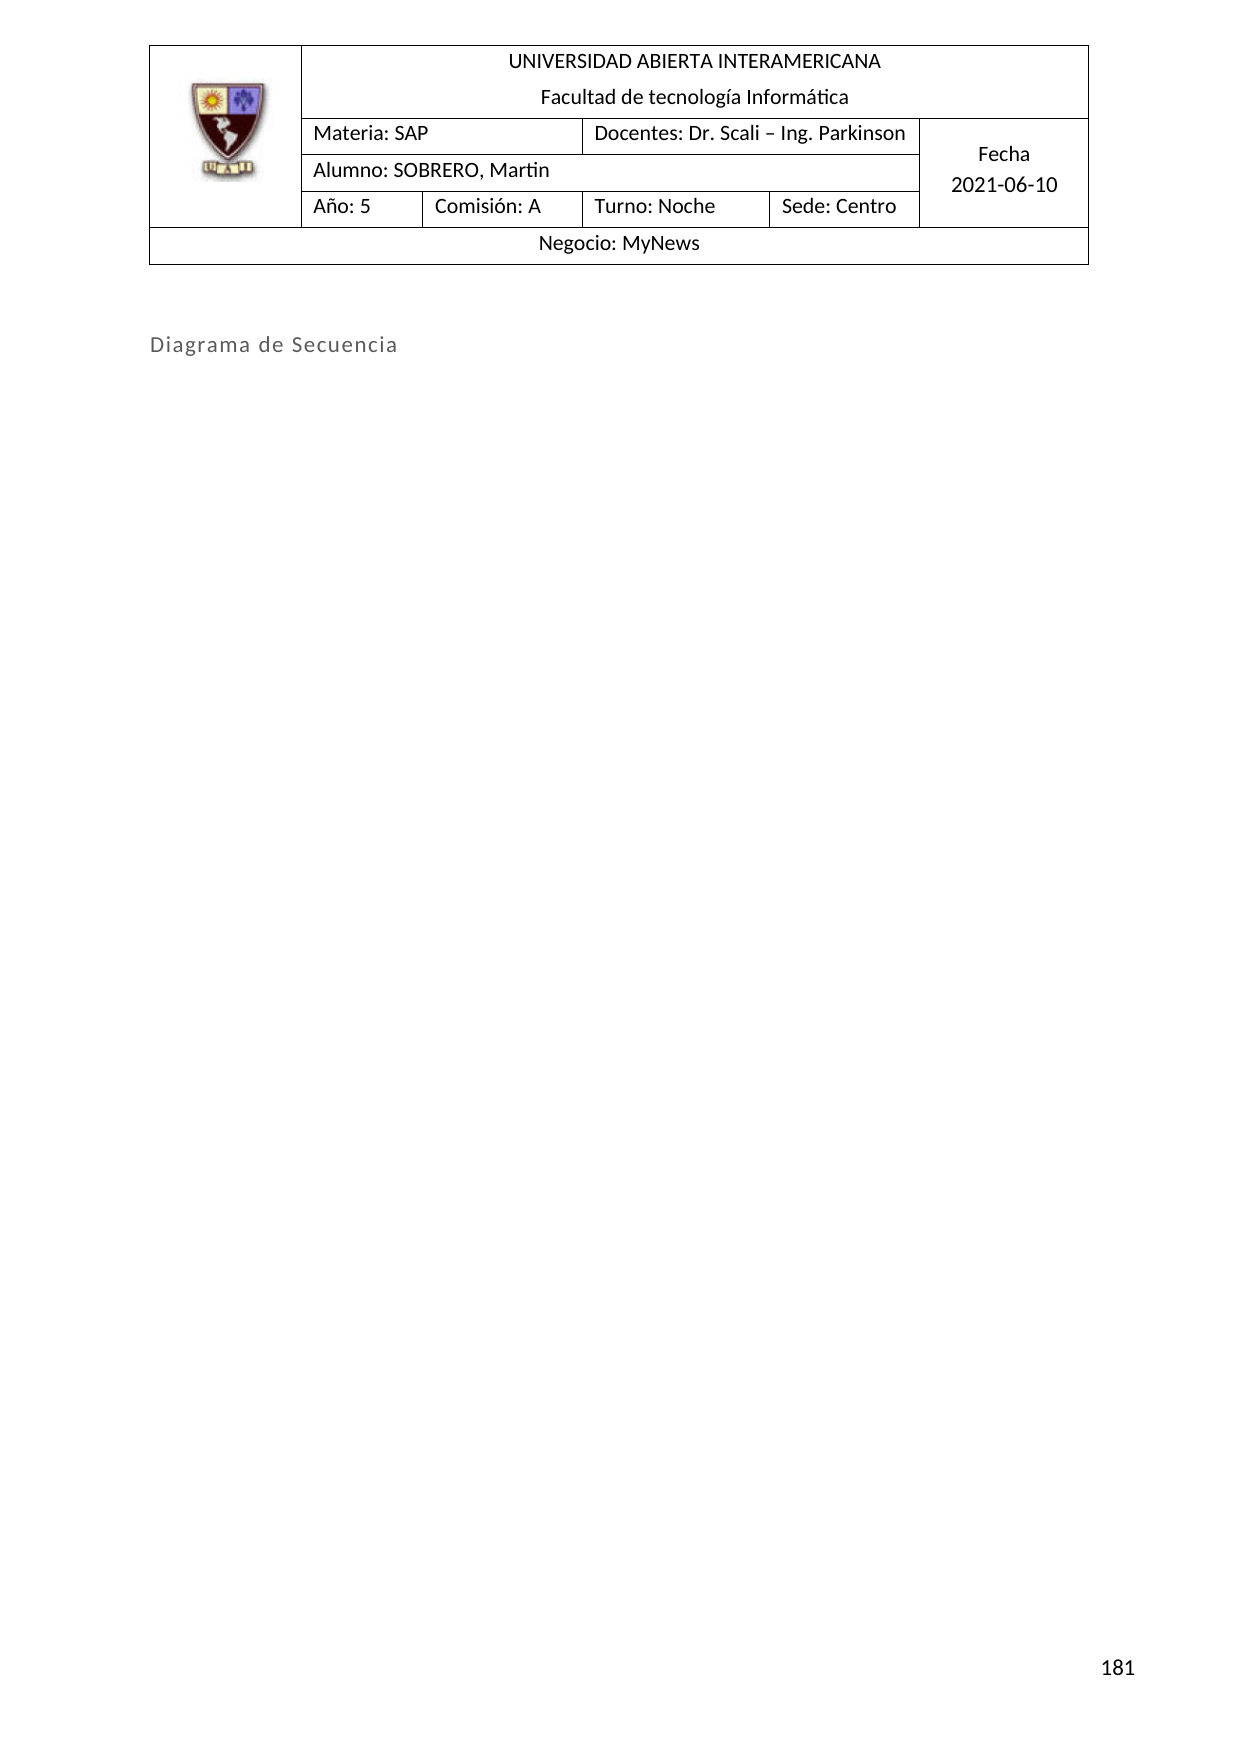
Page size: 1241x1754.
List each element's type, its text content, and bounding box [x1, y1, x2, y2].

subtitle Diagrama de Secuencia [150, 330, 1135, 358]
picture [177, 74, 278, 187]
